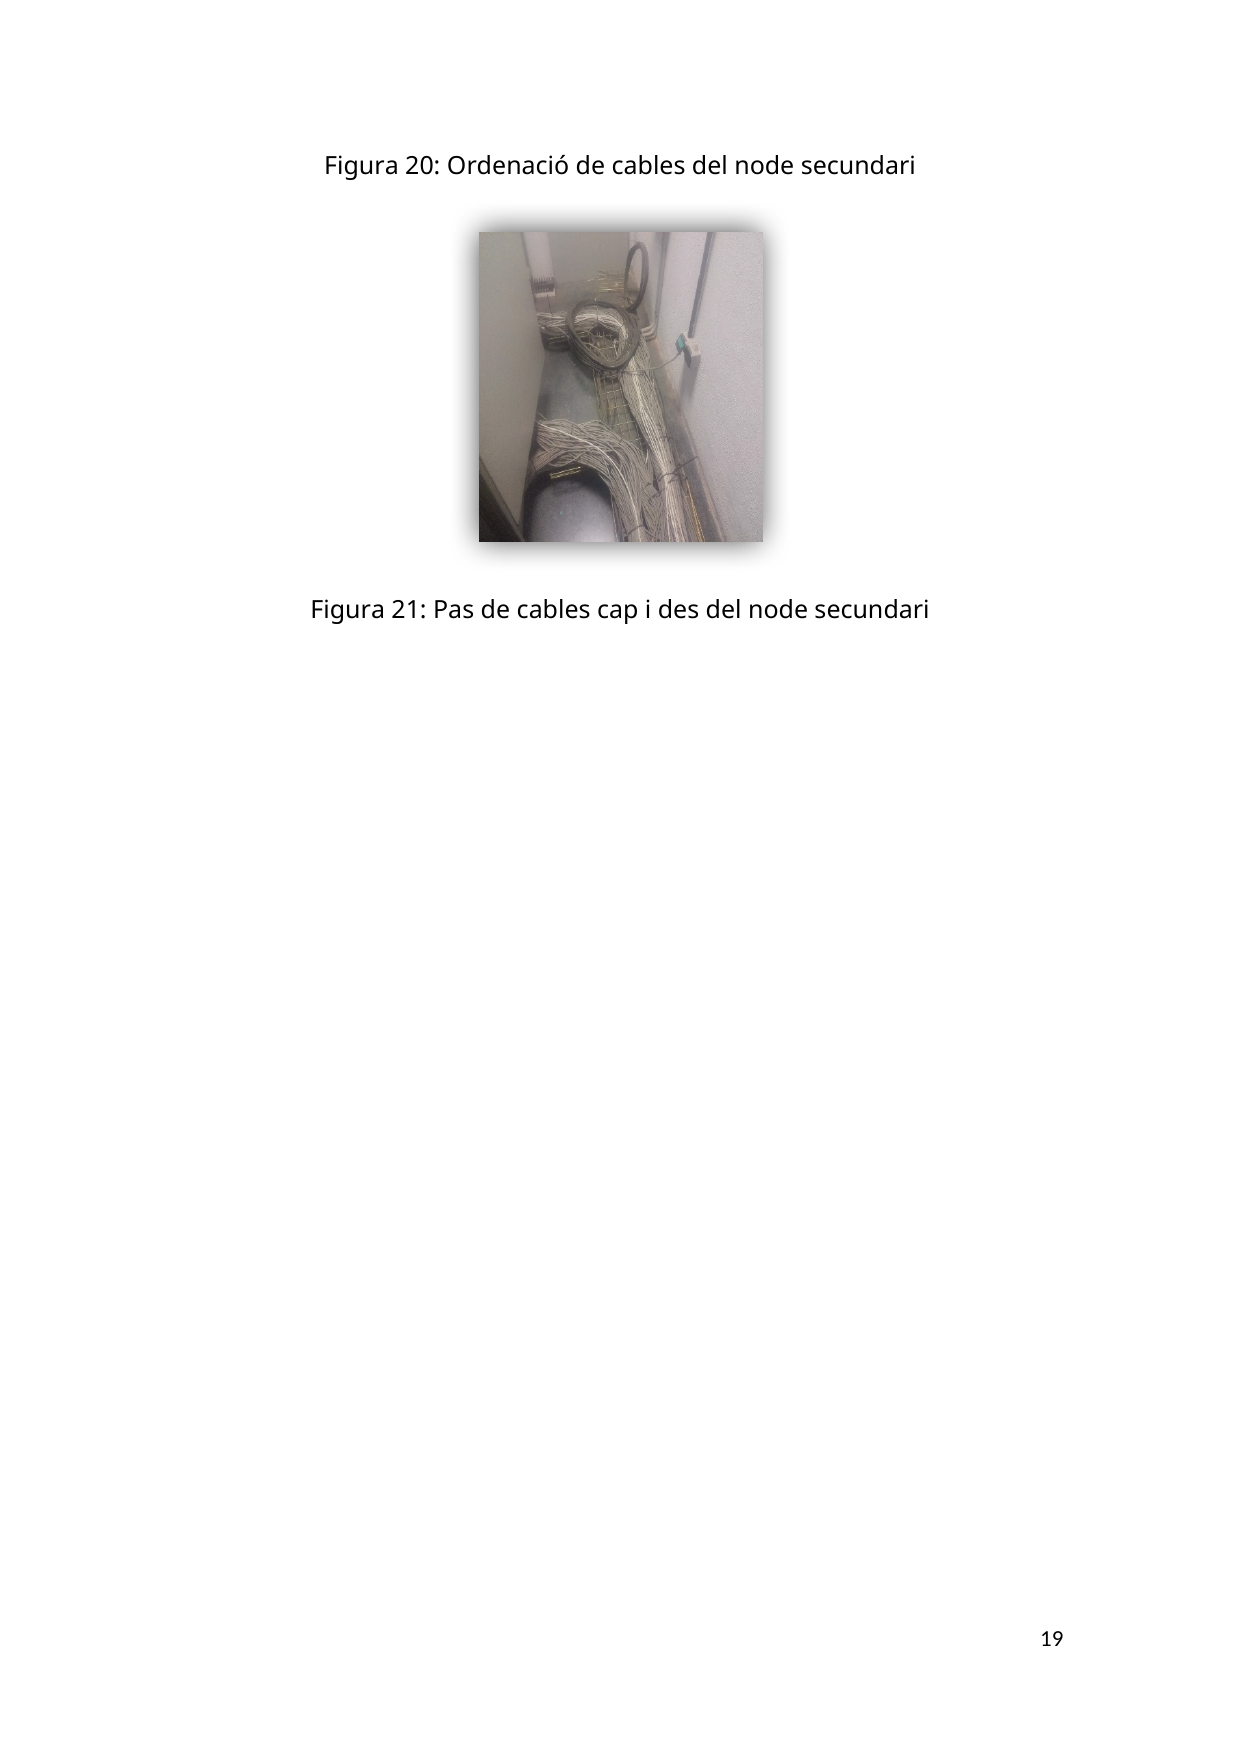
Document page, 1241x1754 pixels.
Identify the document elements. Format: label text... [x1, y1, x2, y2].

text Figura 20: Ordenació de cables del node secundari [177, 148, 1063, 182]
picture [479, 232, 763, 542]
text Figura 21: Pas de cables cap i des del node secundari [177, 592, 1063, 626]
